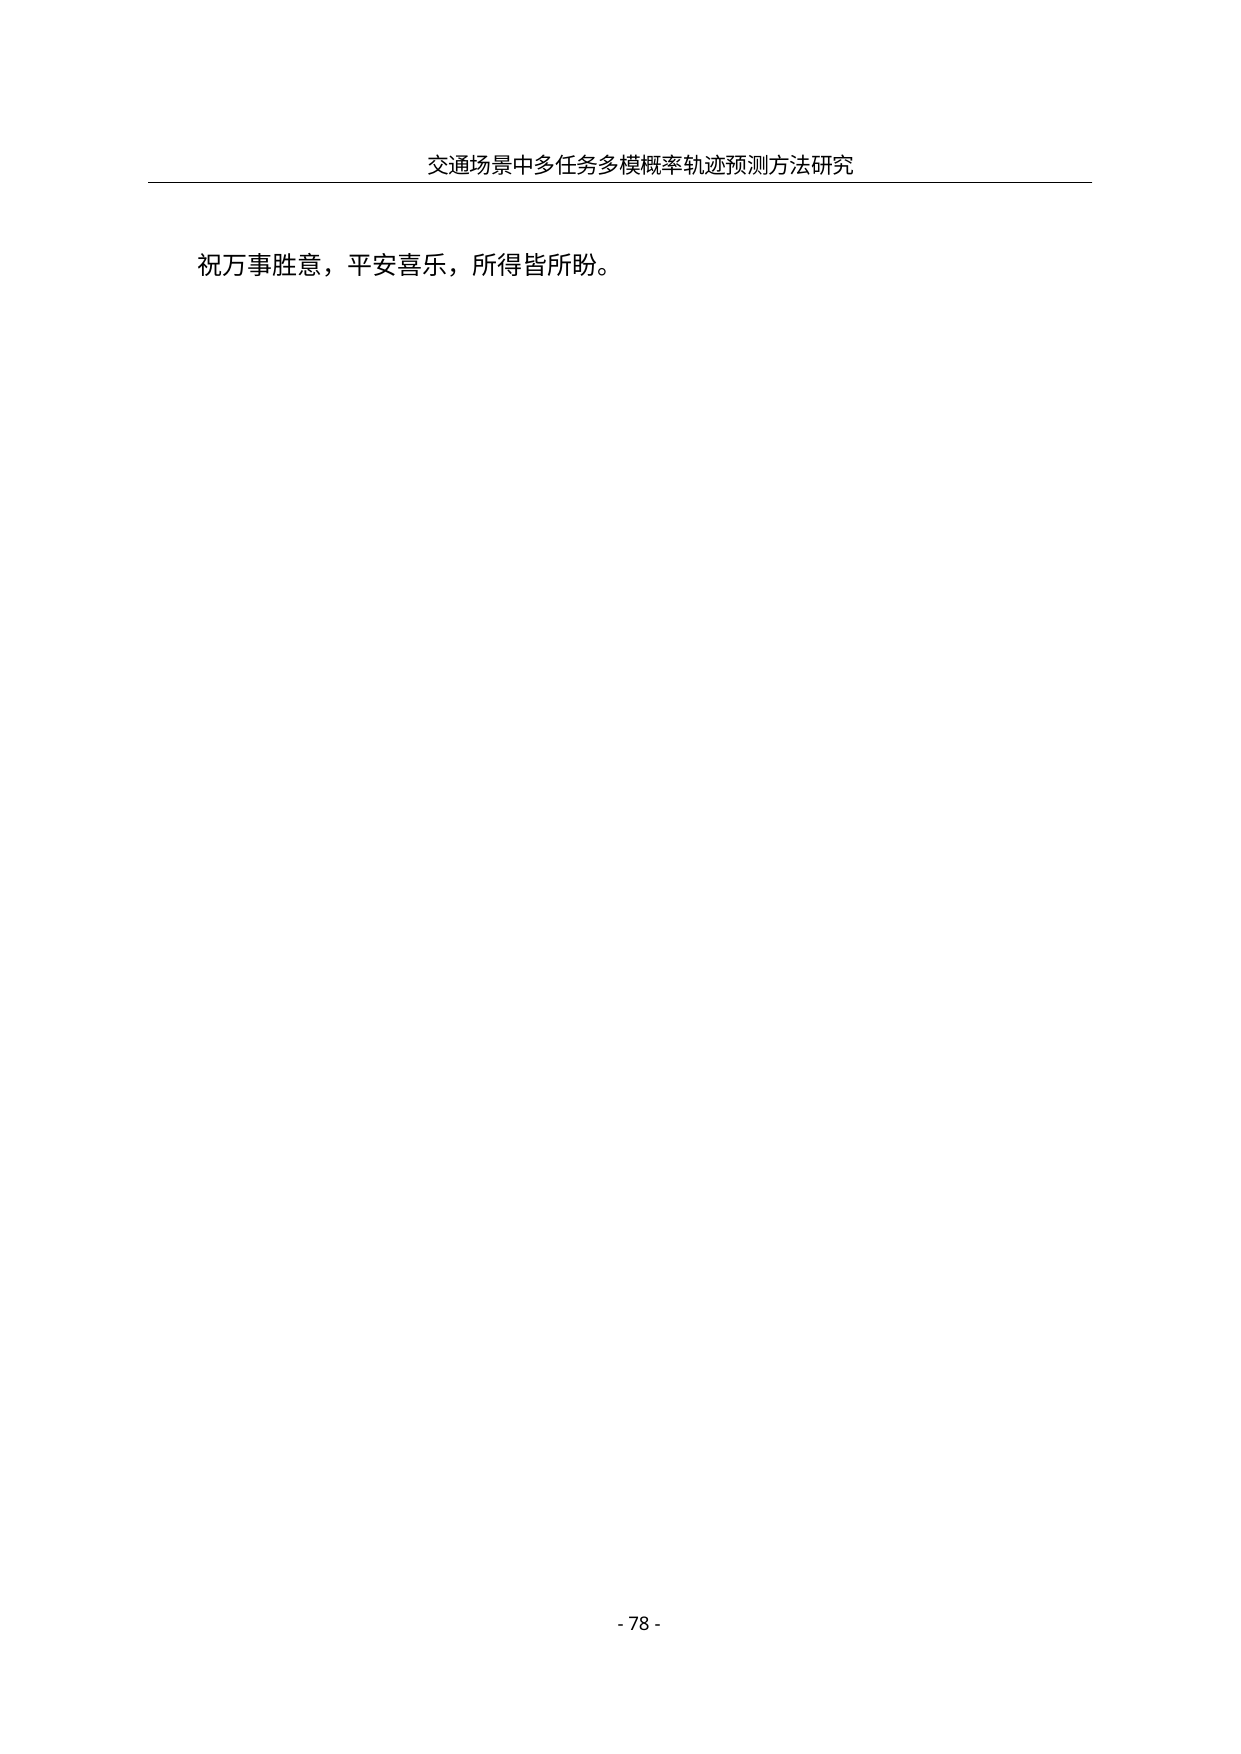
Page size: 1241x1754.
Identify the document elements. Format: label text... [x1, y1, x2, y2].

text 祝万事胜意，平安喜乐，所得皆所盼。 [148, 246, 1092, 282]
